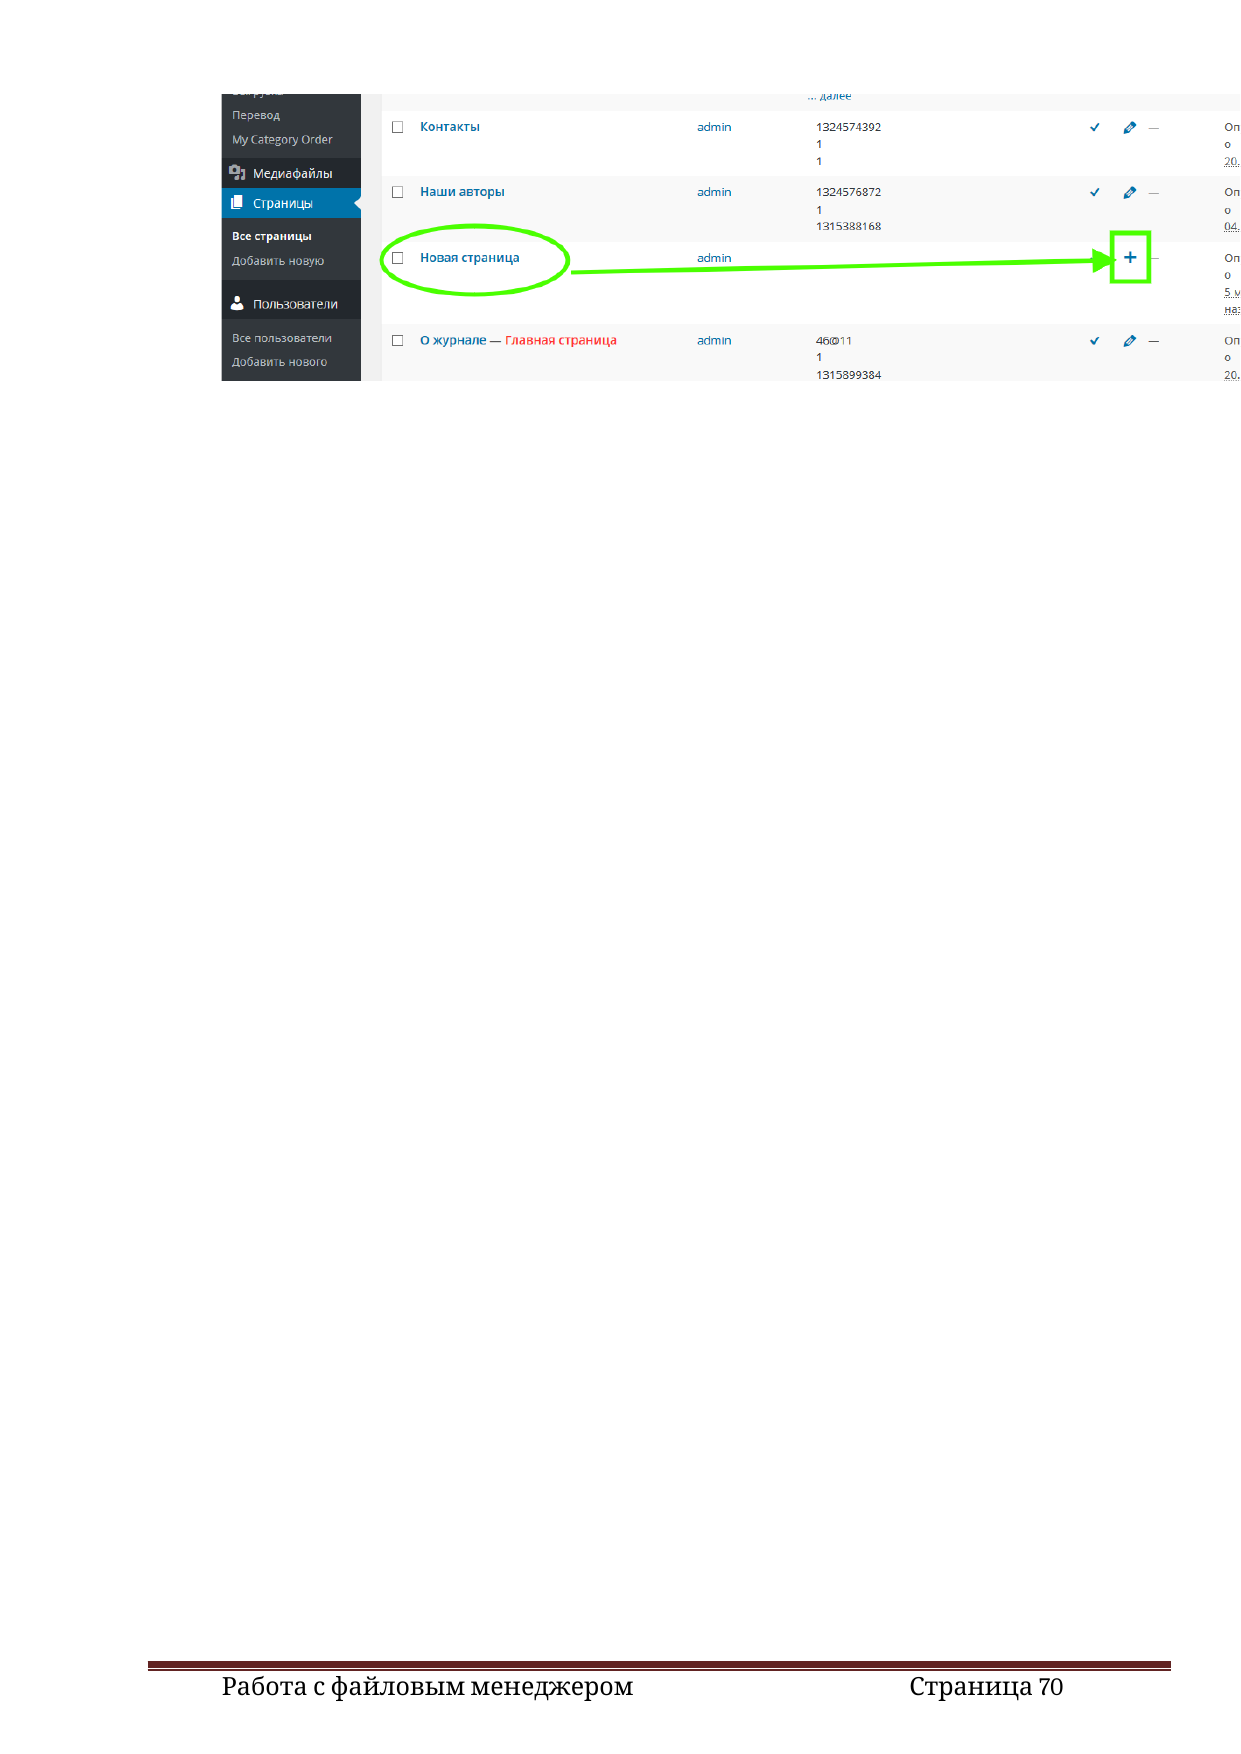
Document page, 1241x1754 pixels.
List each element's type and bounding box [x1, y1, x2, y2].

picture [231, 196, 242, 208]
picture [221, 94, 1241, 381]
